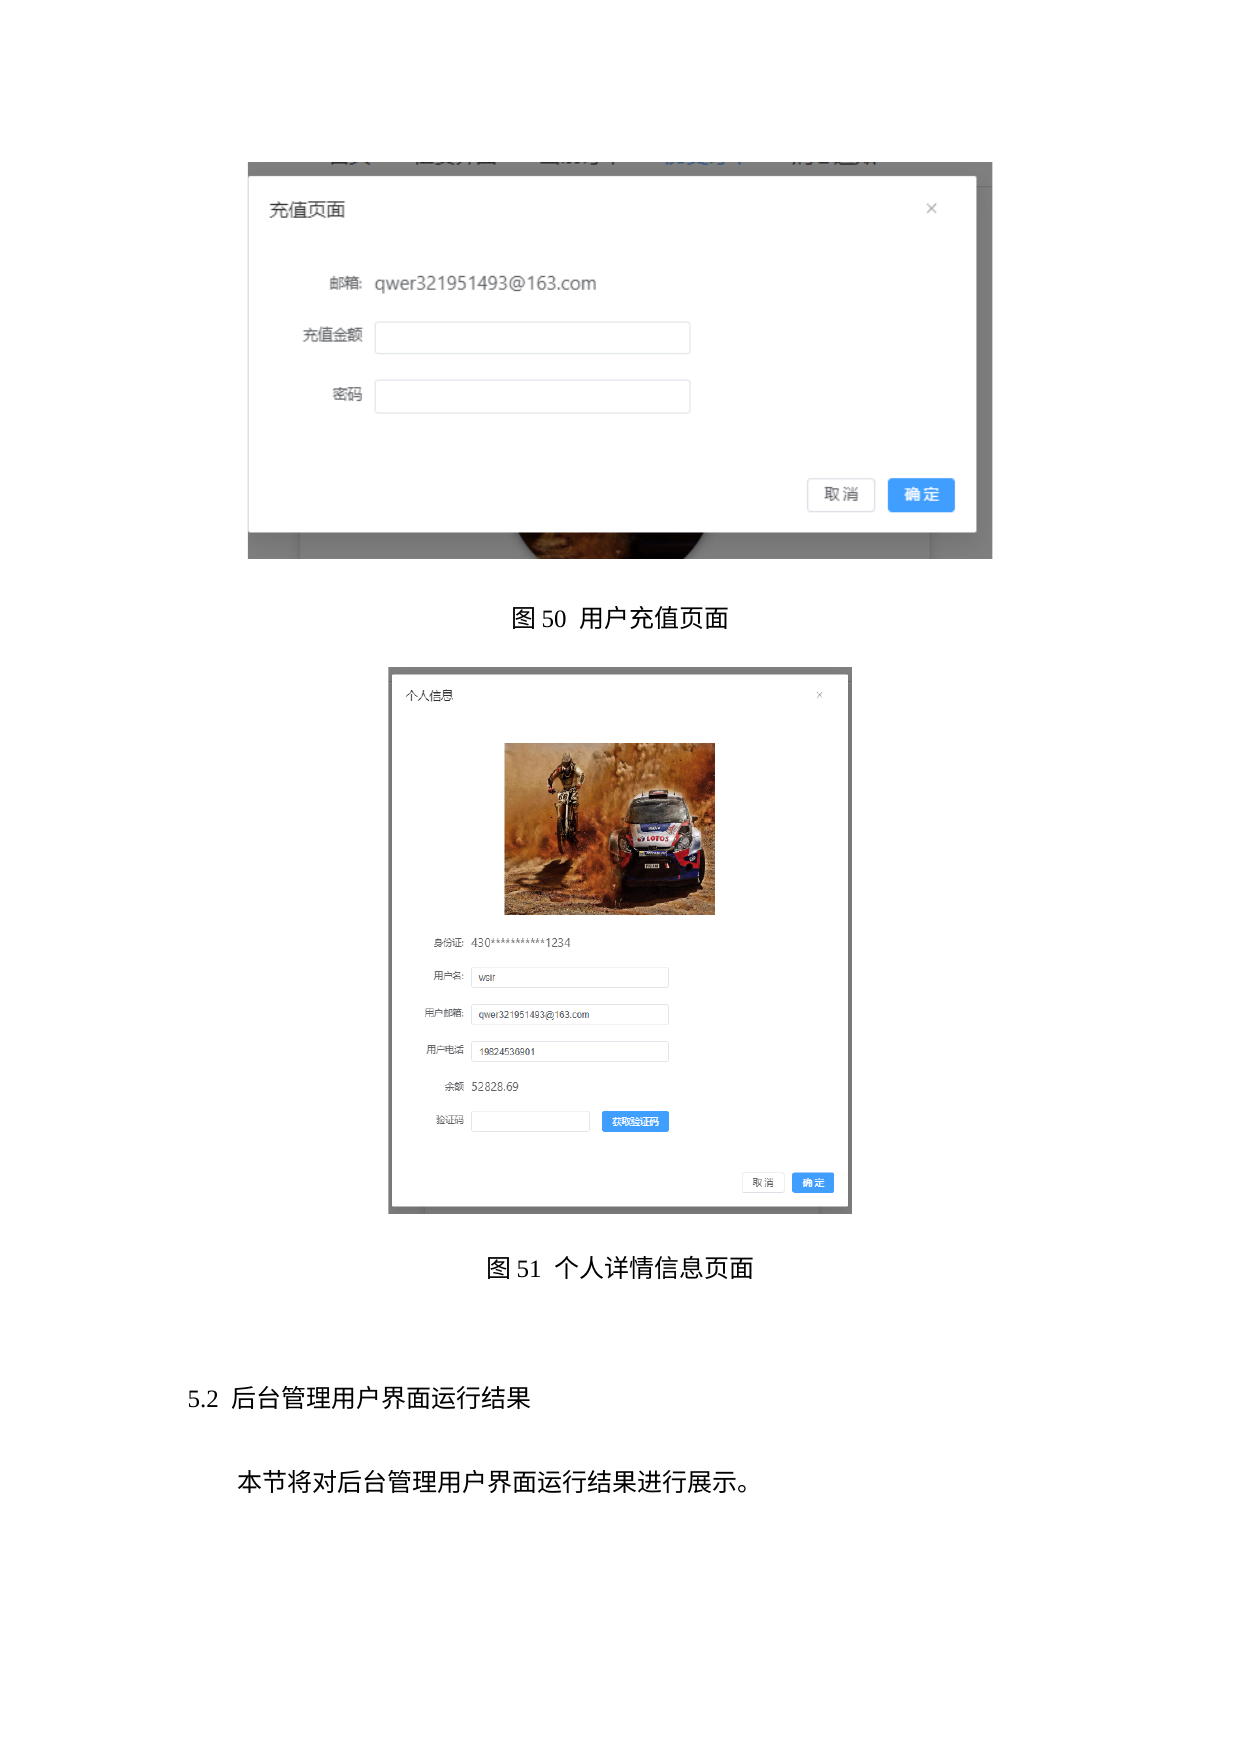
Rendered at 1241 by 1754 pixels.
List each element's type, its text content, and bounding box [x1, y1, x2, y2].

picture [388, 667, 852, 1214]
text 图50 用户充值页面 [187, 584, 1053, 649]
subtitle 5.2 后台管理用户界面运行结果 [187, 1364, 1053, 1429]
text 图51 个人详情信息页面 [187, 1234, 1053, 1299]
text 本节将对后台管理用户界面运行结果进行展示。 [187, 1448, 1053, 1513]
picture [247, 162, 993, 559]
